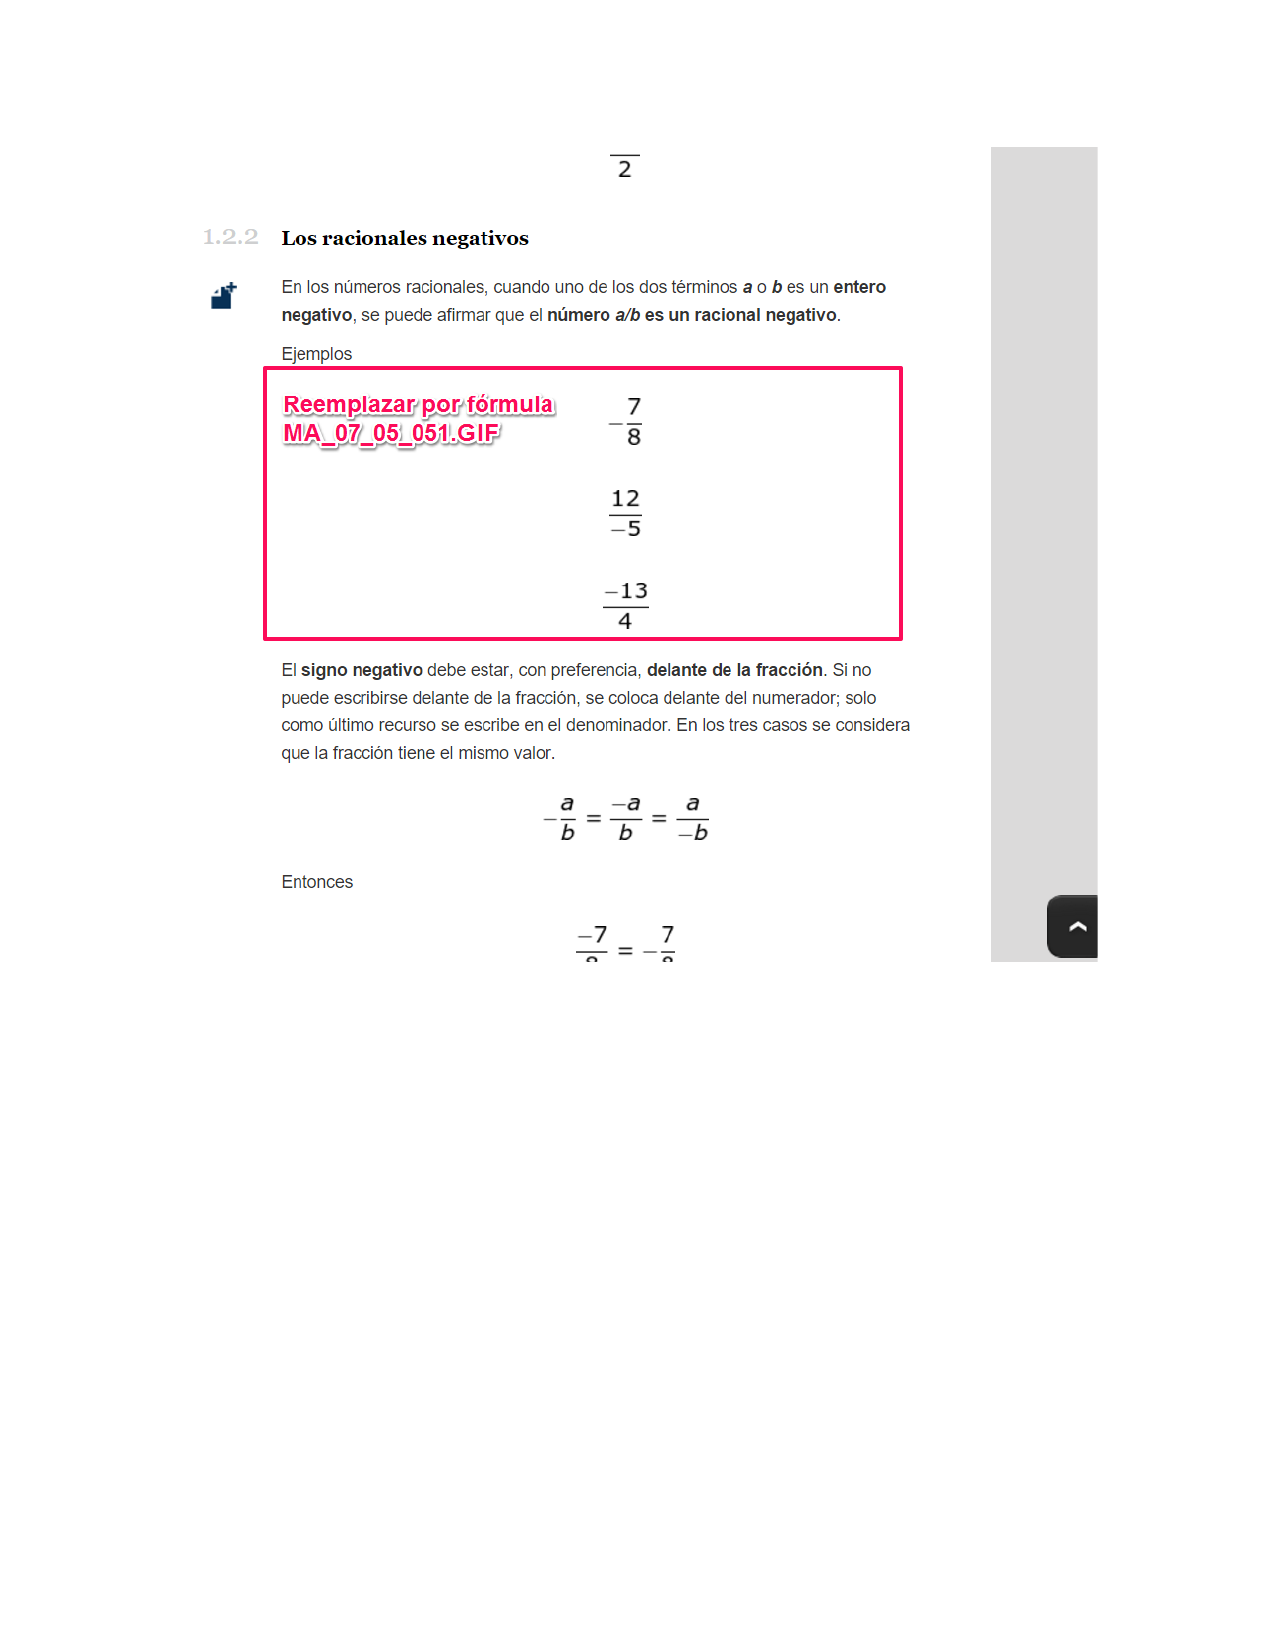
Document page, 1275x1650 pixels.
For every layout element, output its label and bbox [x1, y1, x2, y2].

picture [177, 147, 1098, 962]
